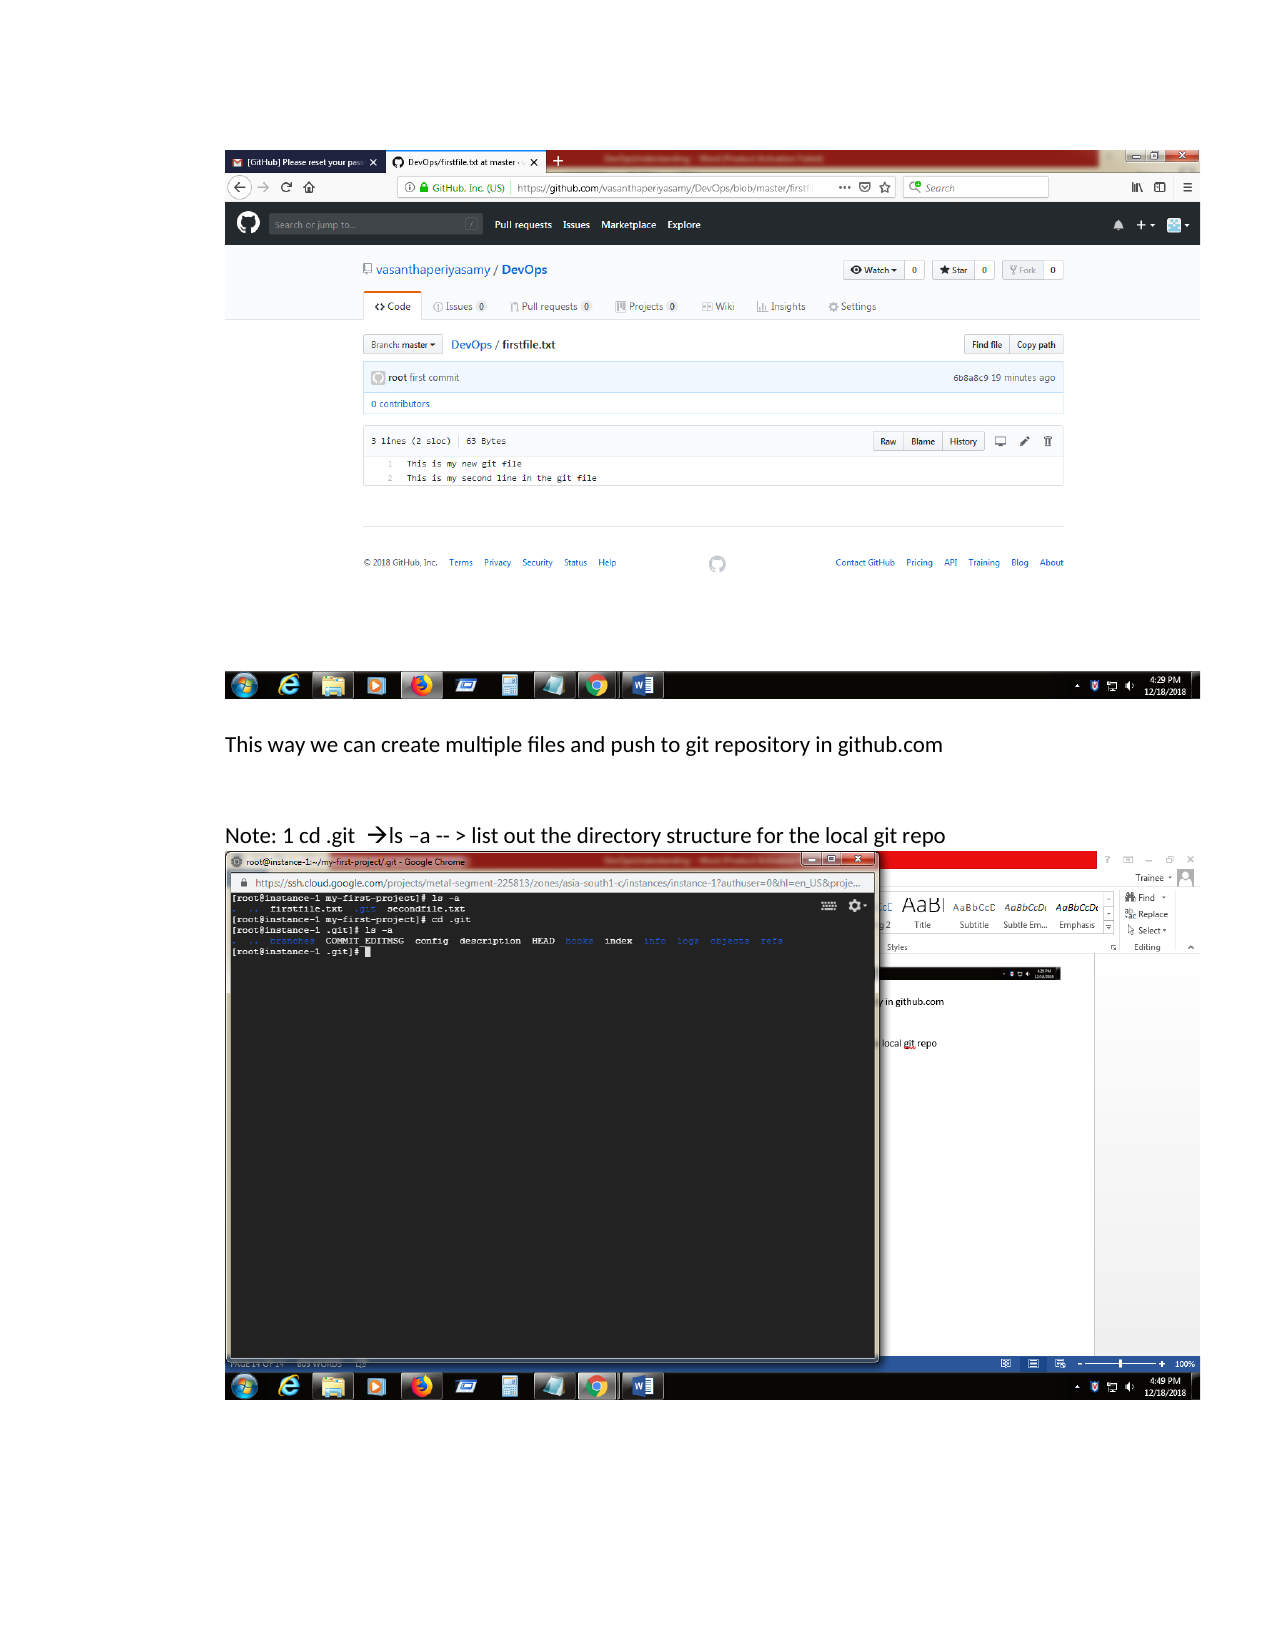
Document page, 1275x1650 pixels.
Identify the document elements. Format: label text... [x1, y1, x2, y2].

list Note: 1 cd .git ls –a -- > list out the directory structure for the local git repo [225, 821, 1125, 849]
picture [225, 150, 1200, 699]
list This way we can create multiple files and push to git repository in github.com [225, 731, 1125, 758]
picture [225, 851, 1200, 1400]
